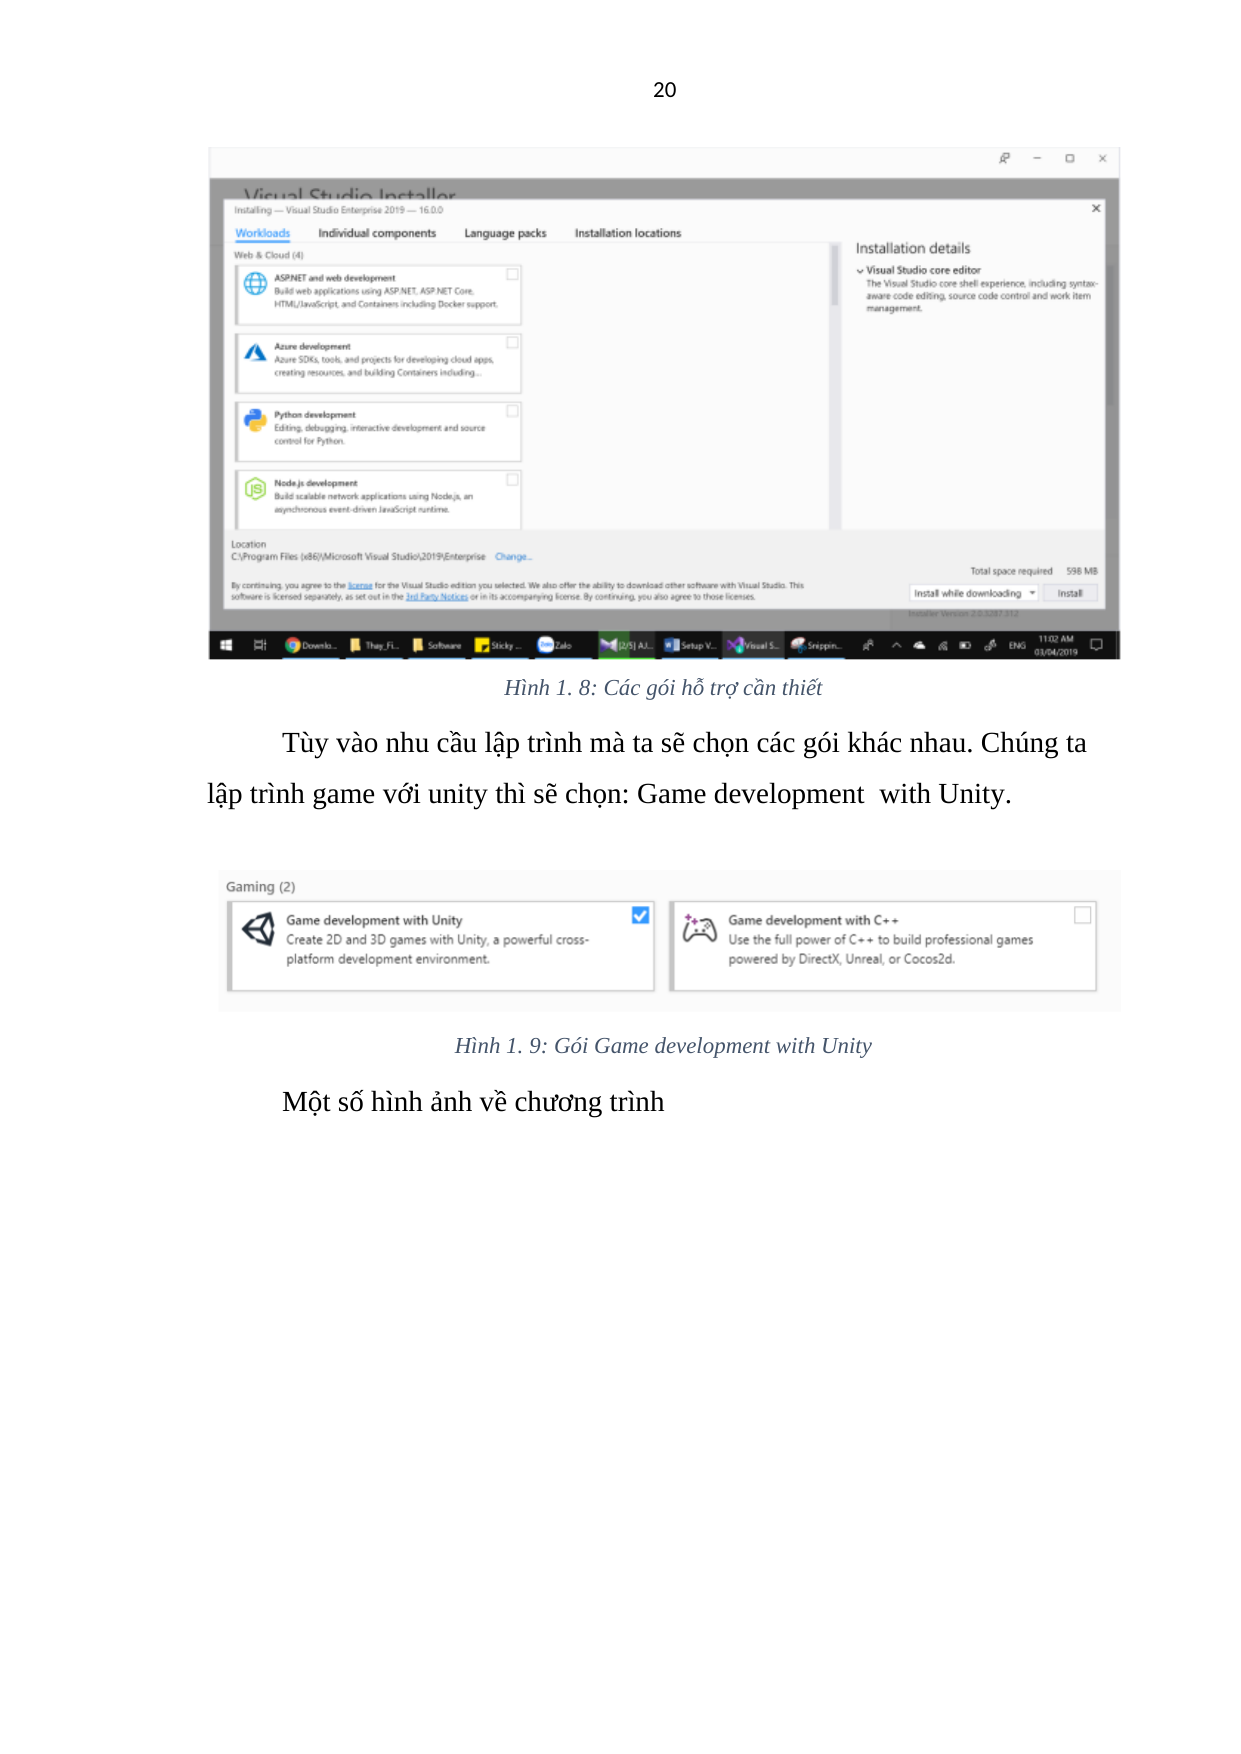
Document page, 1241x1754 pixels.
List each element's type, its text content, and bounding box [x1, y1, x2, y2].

picture [207, 851, 1122, 1019]
picture [207, 147, 1122, 661]
text Tùy vào nhu cầu lập trình mà ta sẽ chọn các gói khác nhau. Chúng ta lập trình game với unity thì sẽ chọn: Game development with Unity. [207, 726, 1122, 809]
text Một số hình ảnh về chương trình [207, 1084, 1122, 1117]
